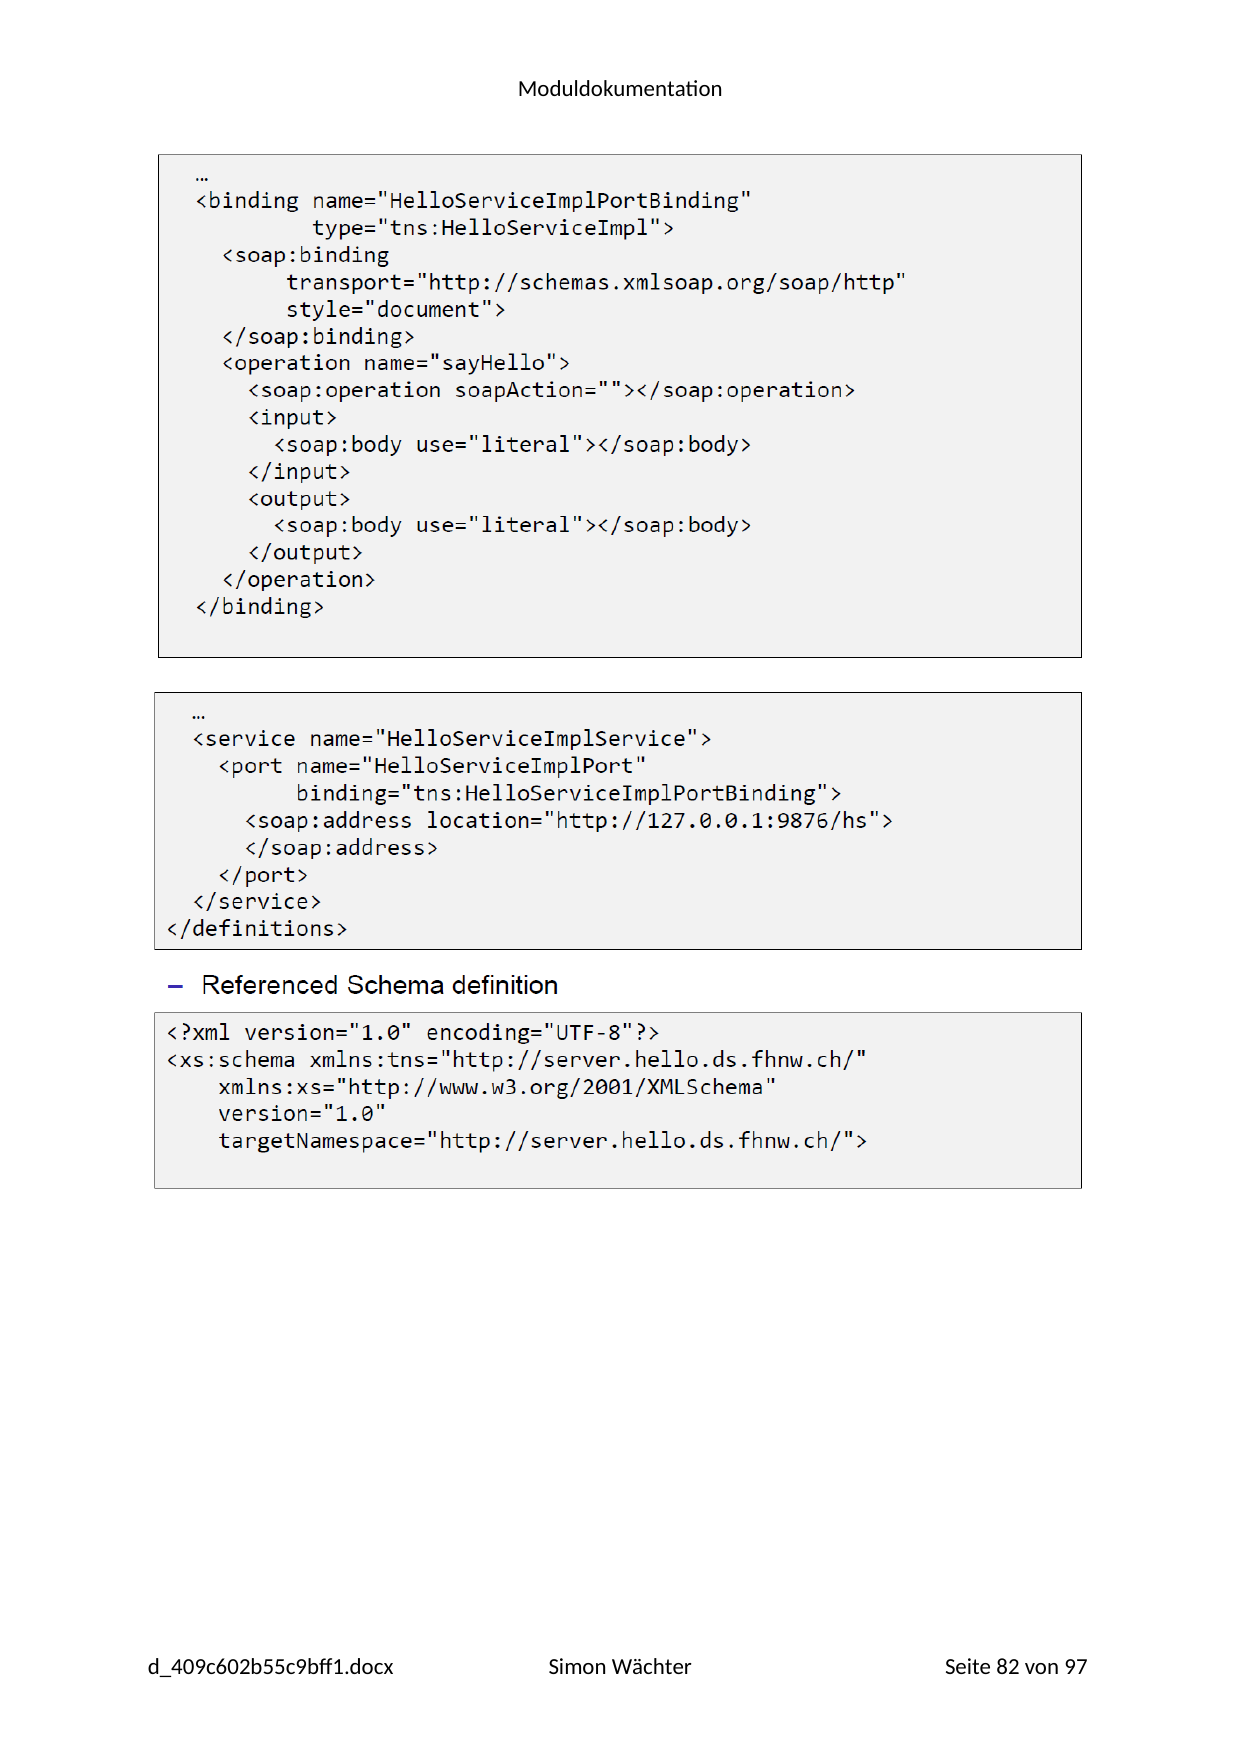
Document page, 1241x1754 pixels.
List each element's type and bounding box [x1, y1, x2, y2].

picture [147, 147, 1093, 666]
picture [147, 683, 1093, 1196]
